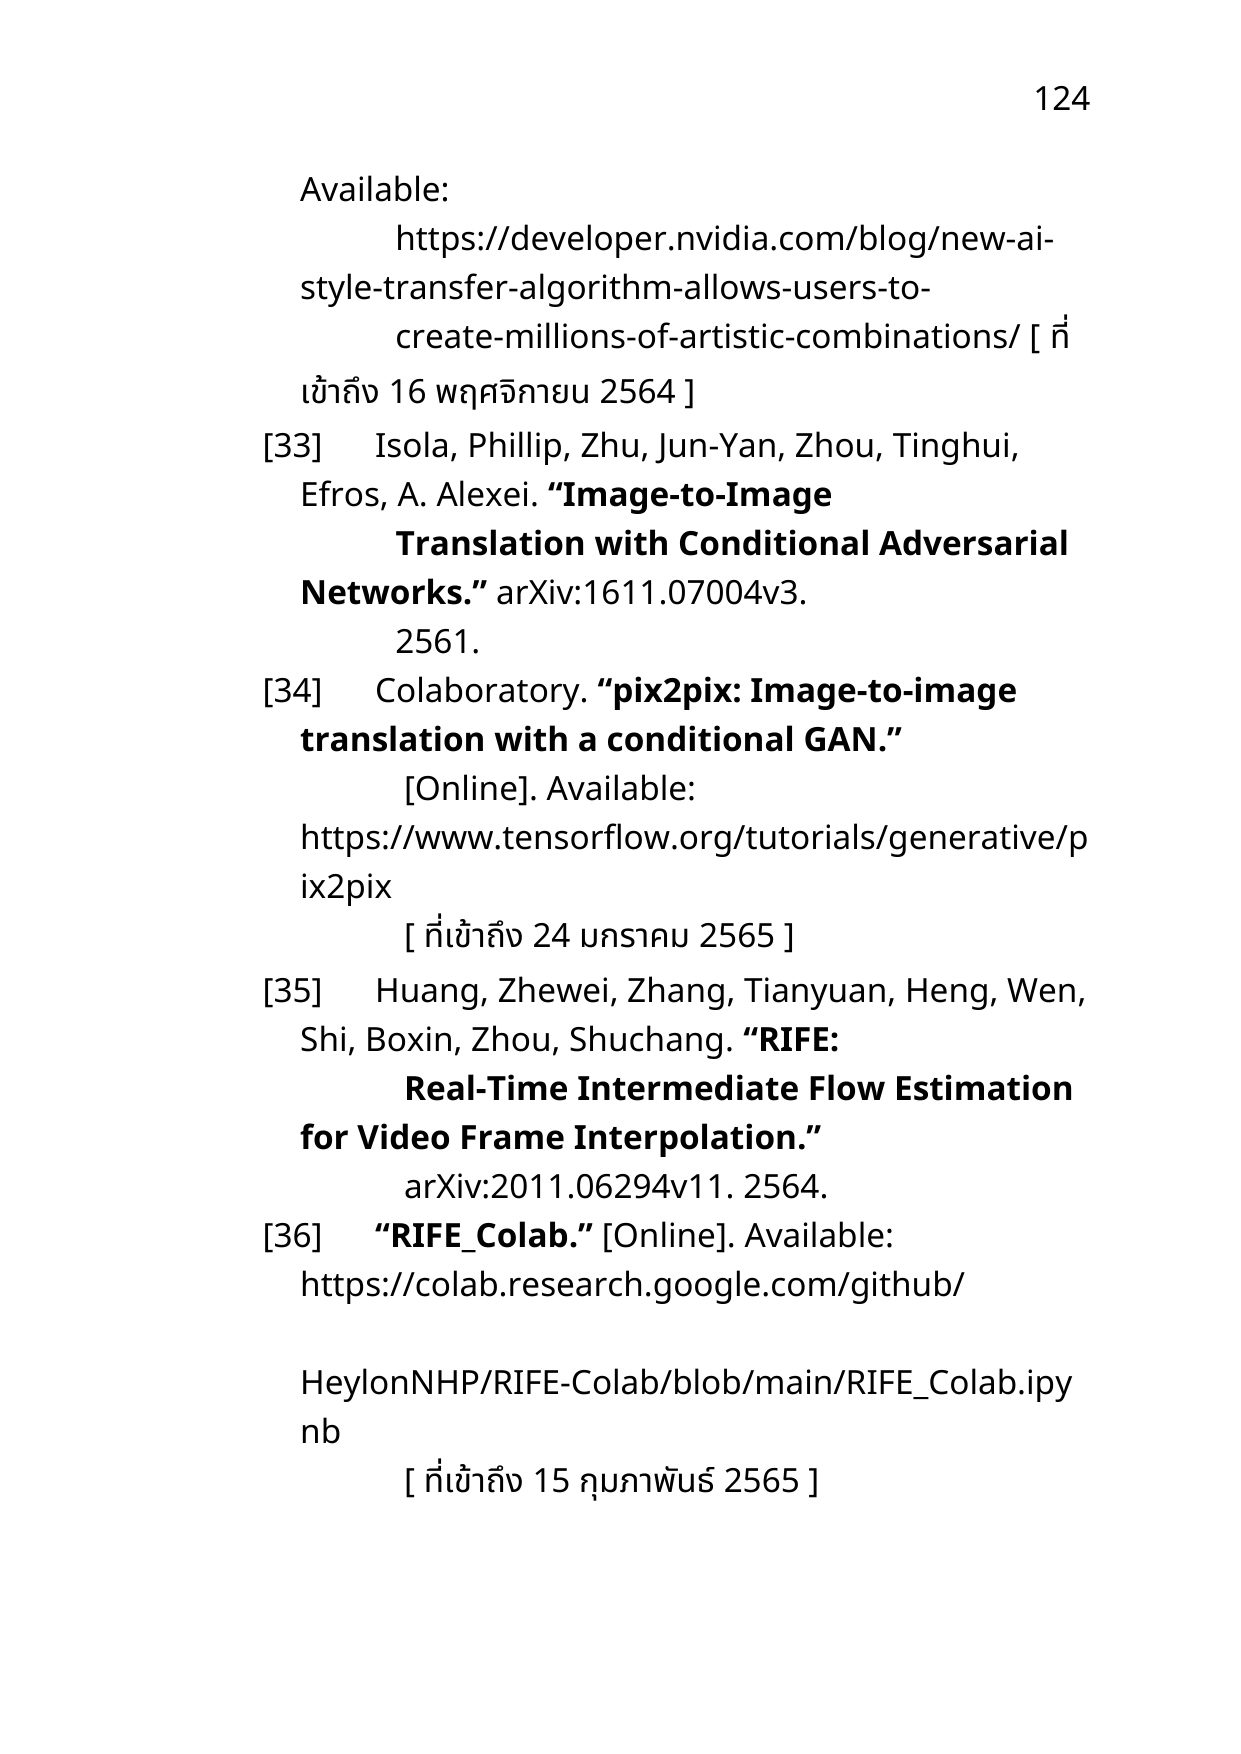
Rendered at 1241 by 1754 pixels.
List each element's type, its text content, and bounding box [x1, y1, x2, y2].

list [262, 166, 1090, 418]
list Huang, Zhewei, Zhang, Tianyuan, Heng, Wen, Shi, Boxin, Zhou, Shuchang. “RIFE: Real-Time Intermediate Flow Estimation for Video Frame Interpolation.” arXiv:2011.06294v11. 2564. [262, 967, 1090, 1208]
list “RIFE_Colab.” [Online]. Available: https://colab.research.google.com/github/ HeylonNHP/RIFE-Colab/blob/main/RIFE_Colab.ipynb [ ที่เข้าถึง 15 กุมภาพันธ์ 2565 ] [262, 1212, 1090, 1507]
list Isola, Phillip, Zhu, Jun-Yan, Zhou, Tinghui, Efros, A. Alexei. “Image-to-Image Translation with Conditional Adversarial Networks.” arXiv:1611.07004v3. 2561. [262, 422, 1090, 663]
list Colaboratory. “pix2pix: Image-to-image translation with a conditional GAN.” [Online]. Available: https://www.tensorflow.org/tutorials/generative/pix2pix [ ที่เข้าถึง 24 มกราคม 2565 ] [262, 667, 1090, 963]
